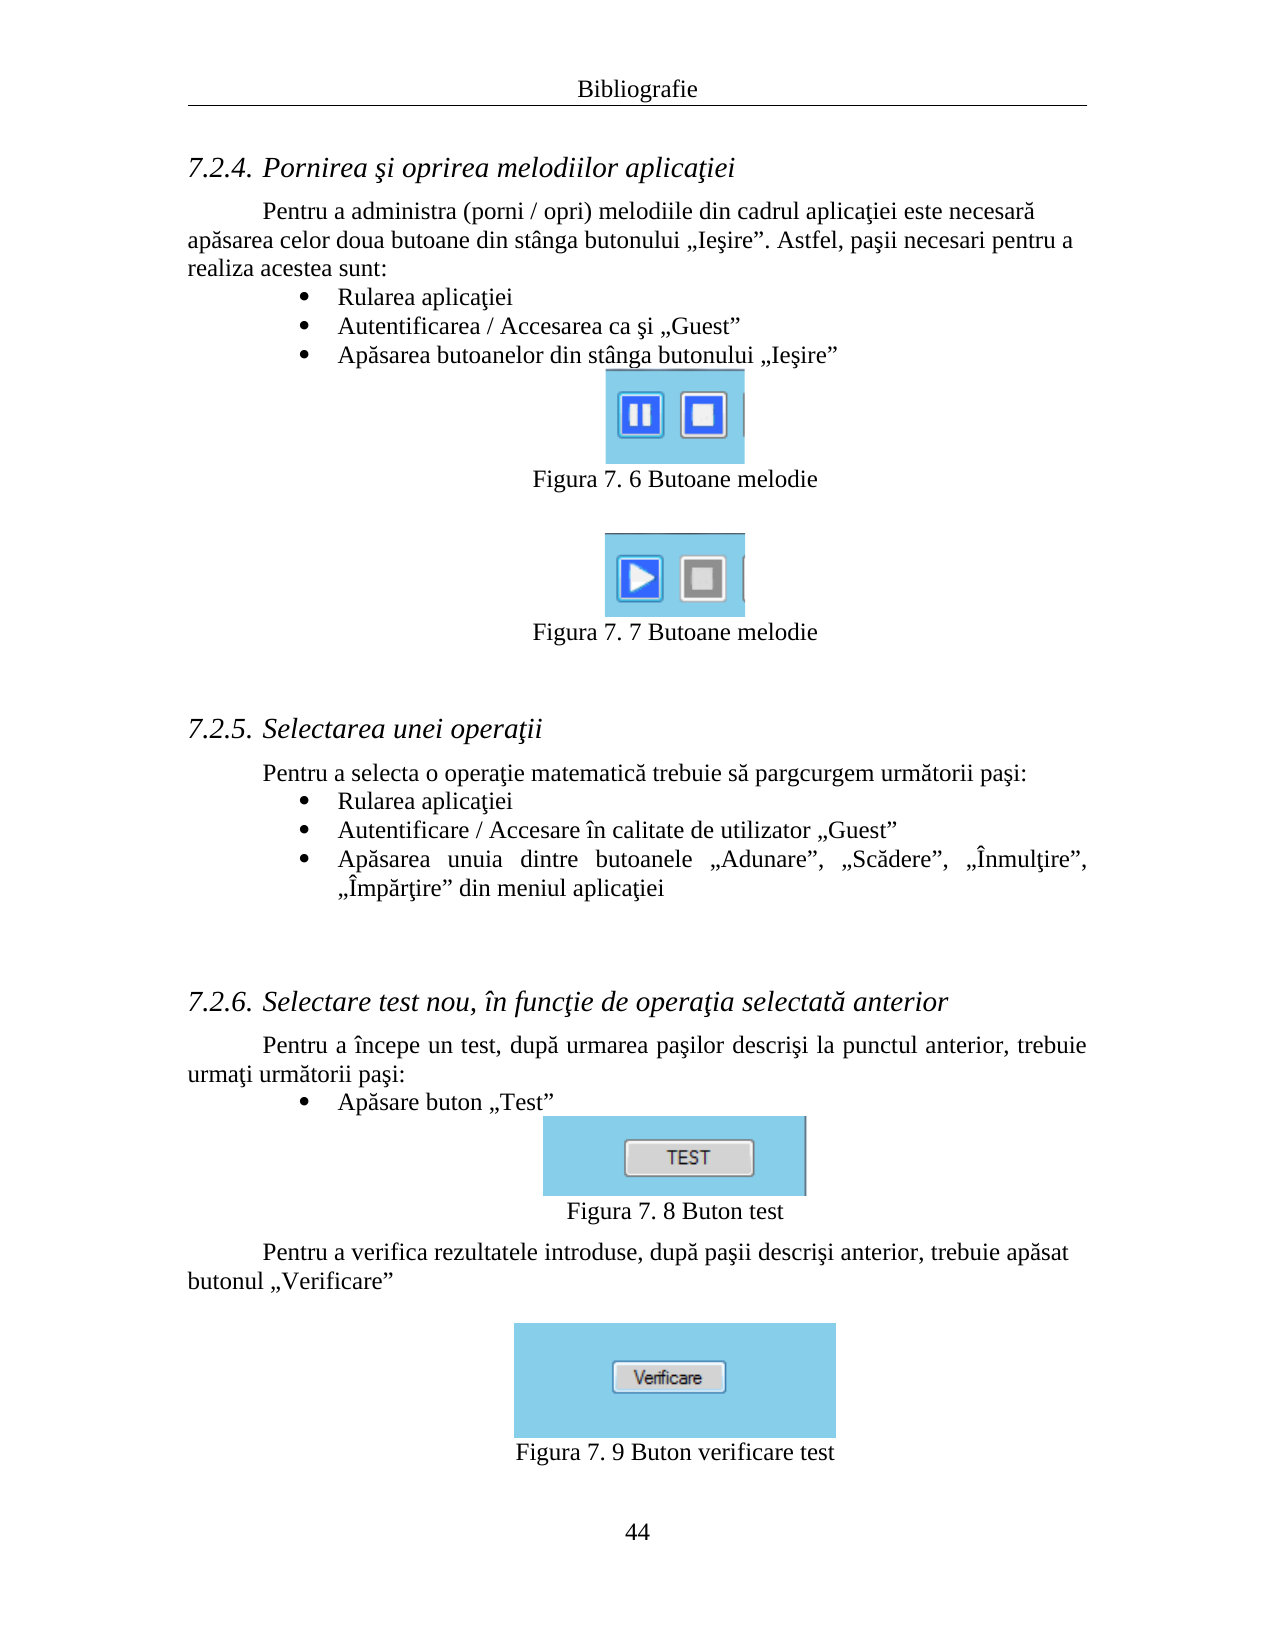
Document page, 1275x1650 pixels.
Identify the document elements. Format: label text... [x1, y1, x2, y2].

list Rularea aplicaţiei [300, 786, 1087, 815]
picture [605, 368, 745, 464]
picture [514, 1323, 836, 1438]
list Autentificare / Accesare în calitate de utilizator „Guest” [300, 815, 1087, 844]
text Pentru a verifica rezultatele introduse, după paşii descrişi anterior, trebuie apăsat butonul „Verificare” [187, 1237, 1087, 1295]
text Pentru a selecta o operaţie matematică trebuie să pargcurgem următorii paşi: [187, 758, 1087, 786]
subtitle Selectare test nou, în funcţie de operaţia selectată anterior [187, 984, 1087, 1017]
subtitle Selectarea unei operaţii [187, 712, 1087, 745]
subtitle Pornirea şi oprirea melodiilor aplicaţiei [187, 150, 1087, 183]
list Apăsarea unuia dintre butoanele „Adunare”, „Scădere”, „Înmulţire”, „Împărţire” din meniul aplicaţiei [300, 844, 1087, 901]
list Apăsarea butoanelor din stânga butonului „Ieşire” [300, 340, 1087, 368]
picture [604, 533, 746, 617]
picture [543, 1116, 808, 1196]
list Apăsare buton „Test” [300, 1087, 1087, 1116]
text Pentru a administra (porni / opri) melodiile din cadrul aplicaţiei este necesară apăsarea celor doua butoane din stânga butonului „Ieşire”. Astfel, paşii necesari pentru a realiza acestea sunt: [187, 196, 1087, 282]
list Autentificarea / Accesarea ca şi „Guest” [300, 311, 1087, 340]
text Pentru a începe un test, după urmarea paşilor descrişi la punctul anterior, trebuie urmaţi următorii paşi: [187, 1030, 1087, 1087]
list Rularea aplicaţiei [300, 282, 1087, 311]
